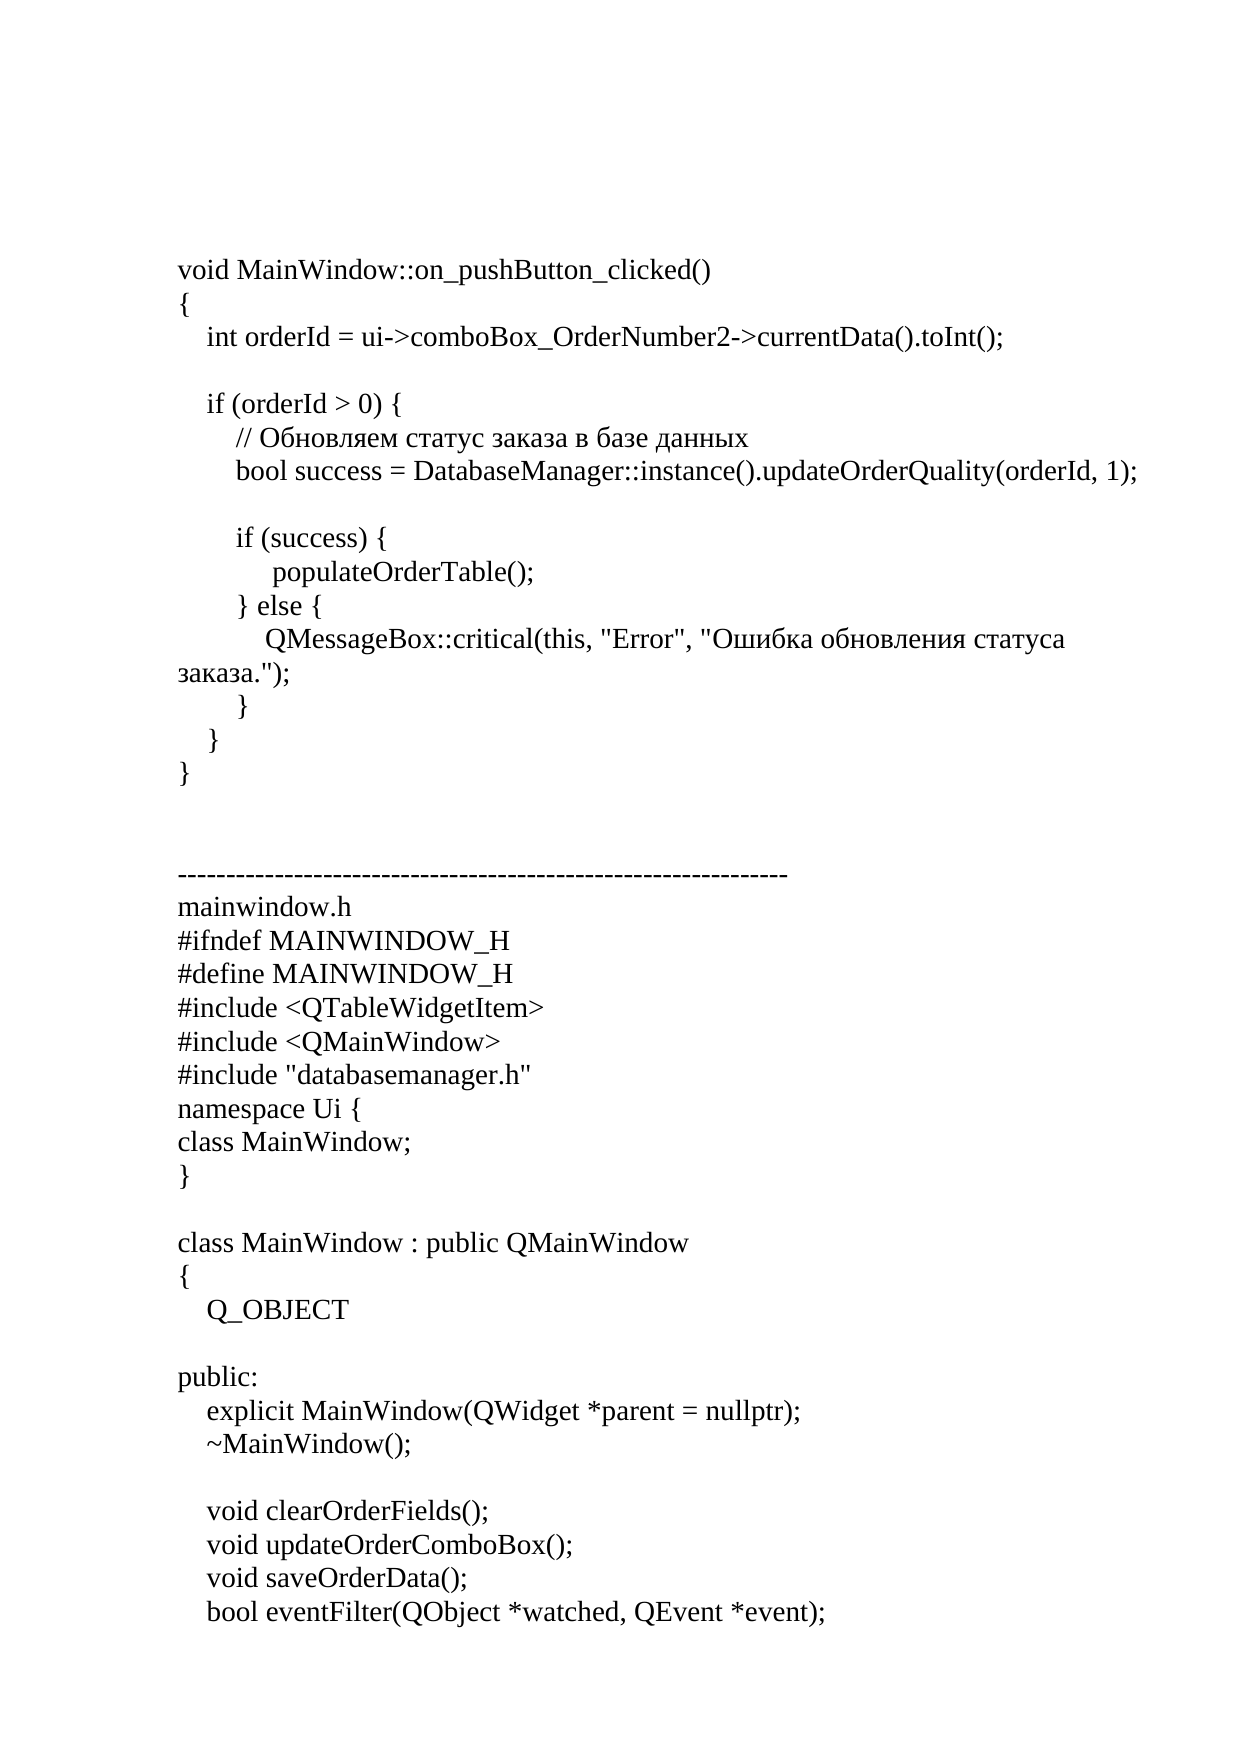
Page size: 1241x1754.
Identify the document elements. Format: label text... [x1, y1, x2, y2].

text } [177, 755, 1152, 789]
text void saveOrderData(); [177, 1560, 1152, 1594]
text #ifndef MAINWINDOW_H [177, 923, 1152, 957]
text void clearOrderFields(); [177, 1493, 1152, 1527]
text if (success) { [177, 521, 1152, 554]
text explicit MainWindow(QWidget *parent = nullptr); [177, 1393, 1152, 1426]
text { [177, 1258, 1152, 1292]
text #include <QMainWindow> [177, 1024, 1152, 1057]
text void MainWindow::on_pushButton_clicked() [177, 252, 1152, 286]
text bool success = DatabaseManager::instance().updateOrderQuality(orderId, 1); [177, 453, 1152, 487]
text // Обновляем статус заказа в базе данных [177, 420, 1152, 453]
text bool eventFilter(QObject *watched, QEvent *event); [177, 1594, 1152, 1627]
text int orderId = ui->comboBox_OrderNumber2->currentData().toInt(); [177, 319, 1152, 353]
text void updateOrderComboBox(); [177, 1527, 1152, 1560]
text QMessageBox::critical(this, "Error", "Ошибка обновления статуса заказа."); [177, 621, 1152, 688]
text --------------------------------------------------------------- [177, 856, 1152, 889]
text if (orderId > 0) { [177, 386, 1152, 420]
text Q_OBJECT [177, 1292, 1152, 1326]
text class MainWindow : public QMainWindow [177, 1225, 1152, 1258]
text ~MainWindow(); [177, 1426, 1152, 1460]
text class MainWindow; [177, 1124, 1152, 1158]
text } [177, 688, 1152, 722]
text #include <QTableWidgetItem> [177, 990, 1152, 1024]
text { [177, 286, 1152, 319]
text mainwindow.h [177, 889, 1152, 923]
text populateOrderTable(); [177, 554, 1152, 588]
text namespace Ui { [177, 1091, 1152, 1124]
text #include "databasemanager.h" [177, 1057, 1152, 1091]
text public: [177, 1359, 1152, 1393]
text } [177, 722, 1152, 755]
text #define MAINWINDOW_H [177, 957, 1152, 990]
text } [177, 1158, 1152, 1191]
text } else { [177, 588, 1152, 621]
